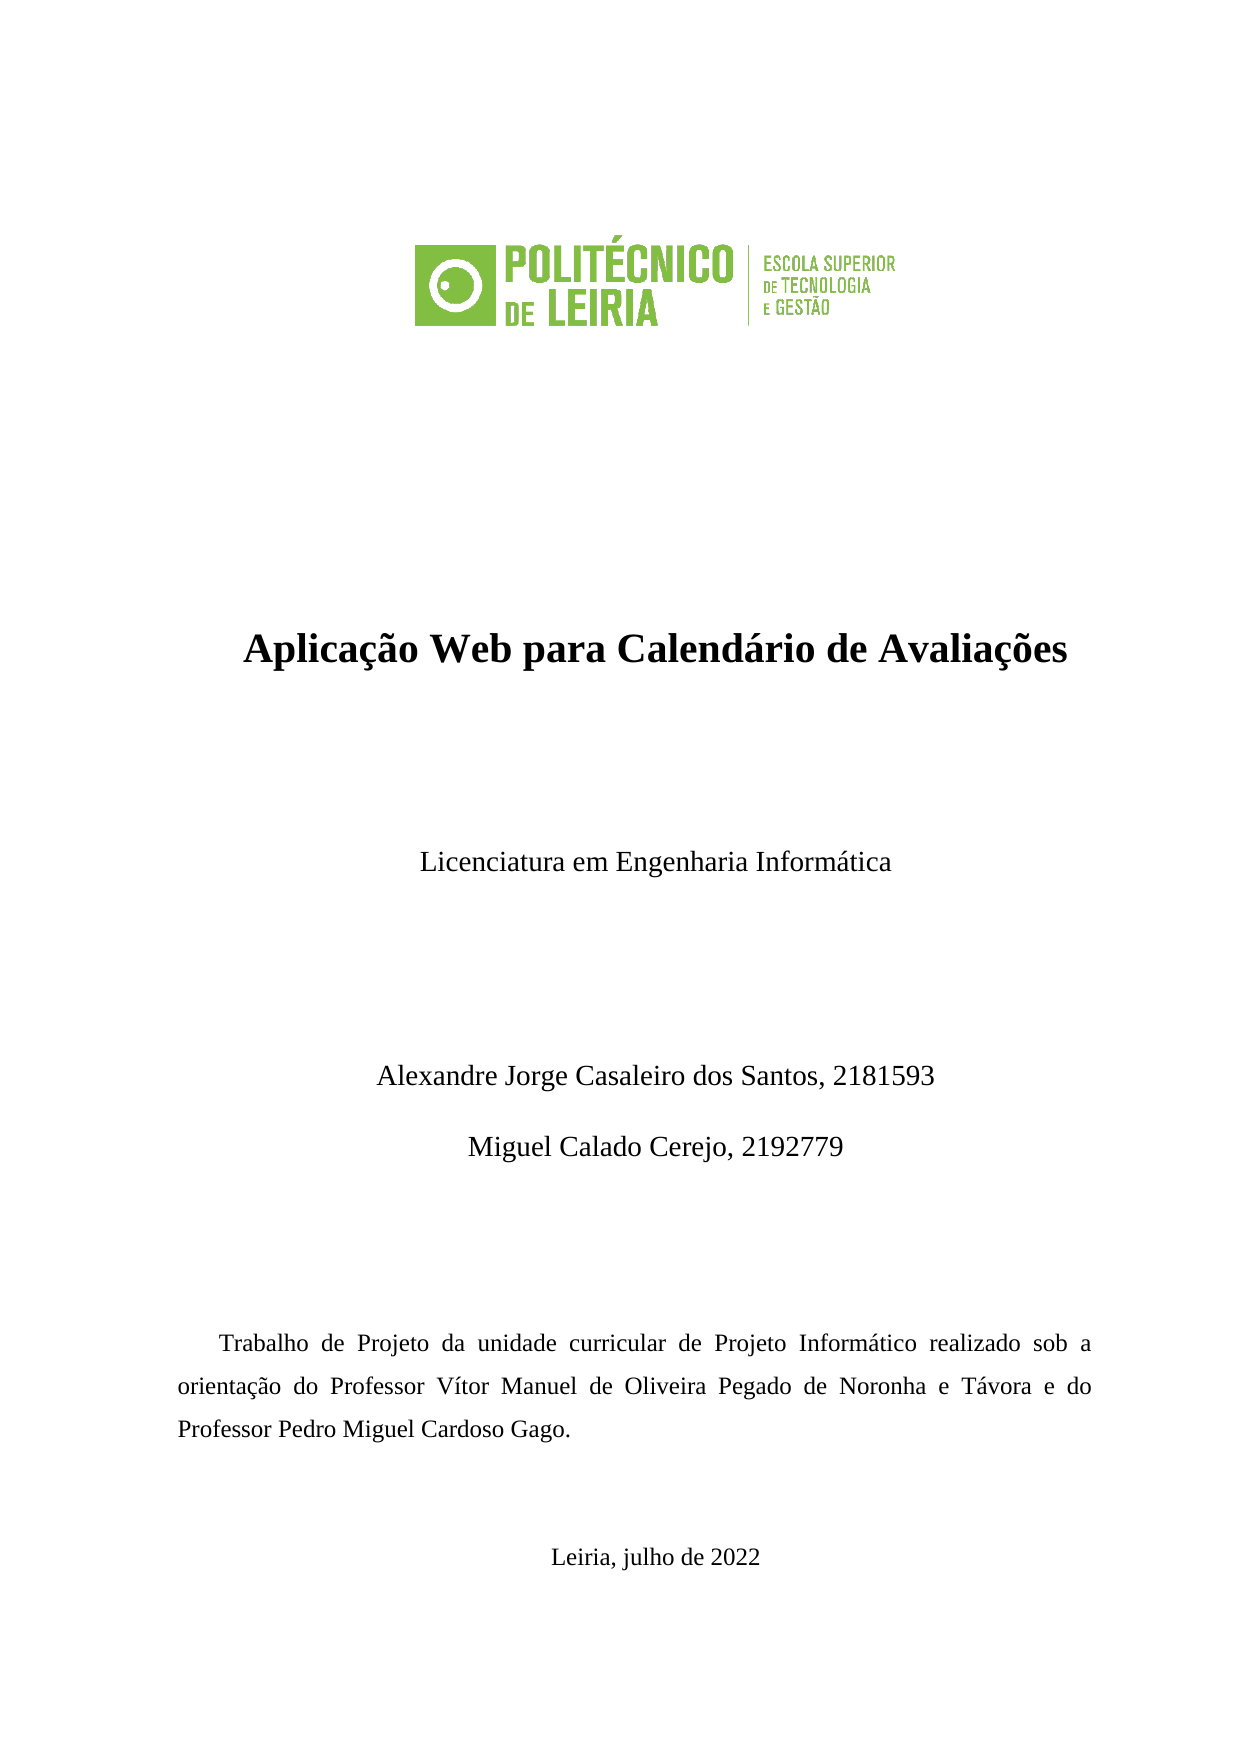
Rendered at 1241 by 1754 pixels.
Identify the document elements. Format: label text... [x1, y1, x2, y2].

text Aplicação Web para Calendário de Avaliações [177, 623, 1092, 671]
text Alexandre Jorge Casaleiro dos Santos, 2181593 [177, 1058, 1092, 1091]
text Trabalho de Projeto da unidade curricular de Projeto Informático realizado sob a orientação do Professor Vítor Manuel de Oliveira Pegado de Noronha e Távora e do Professor Pedro Miguel Cardoso Gago. [177, 1328, 1092, 1443]
text Licenciatura em Engenharia Informática [177, 844, 1092, 878]
text Miguel Calado Cerejo, 2192779 [177, 1129, 1092, 1162]
picture [378, 203, 933, 358]
text Leiria, julho de 2022 [177, 1542, 1092, 1571]
